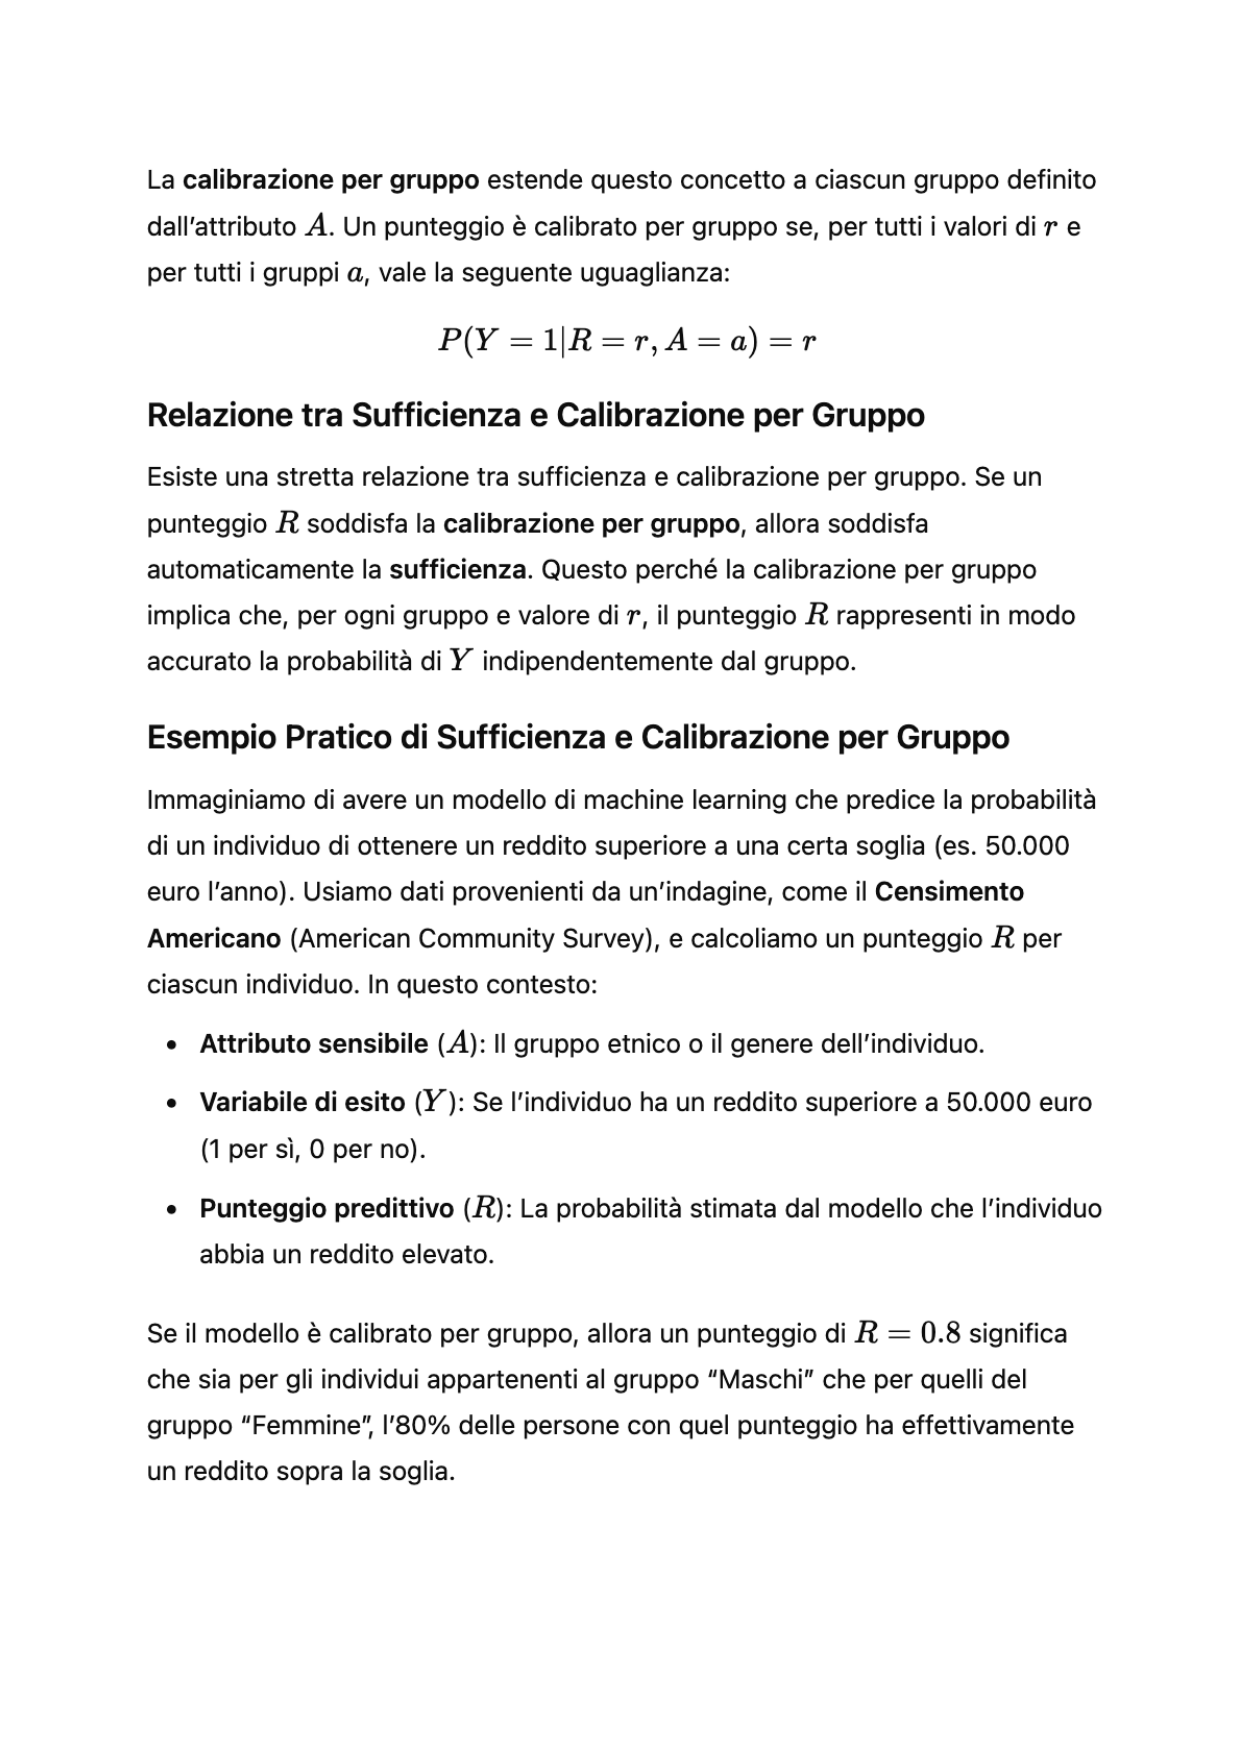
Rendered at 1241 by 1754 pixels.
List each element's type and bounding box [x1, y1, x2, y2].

picture [118, 147, 1119, 1502]
